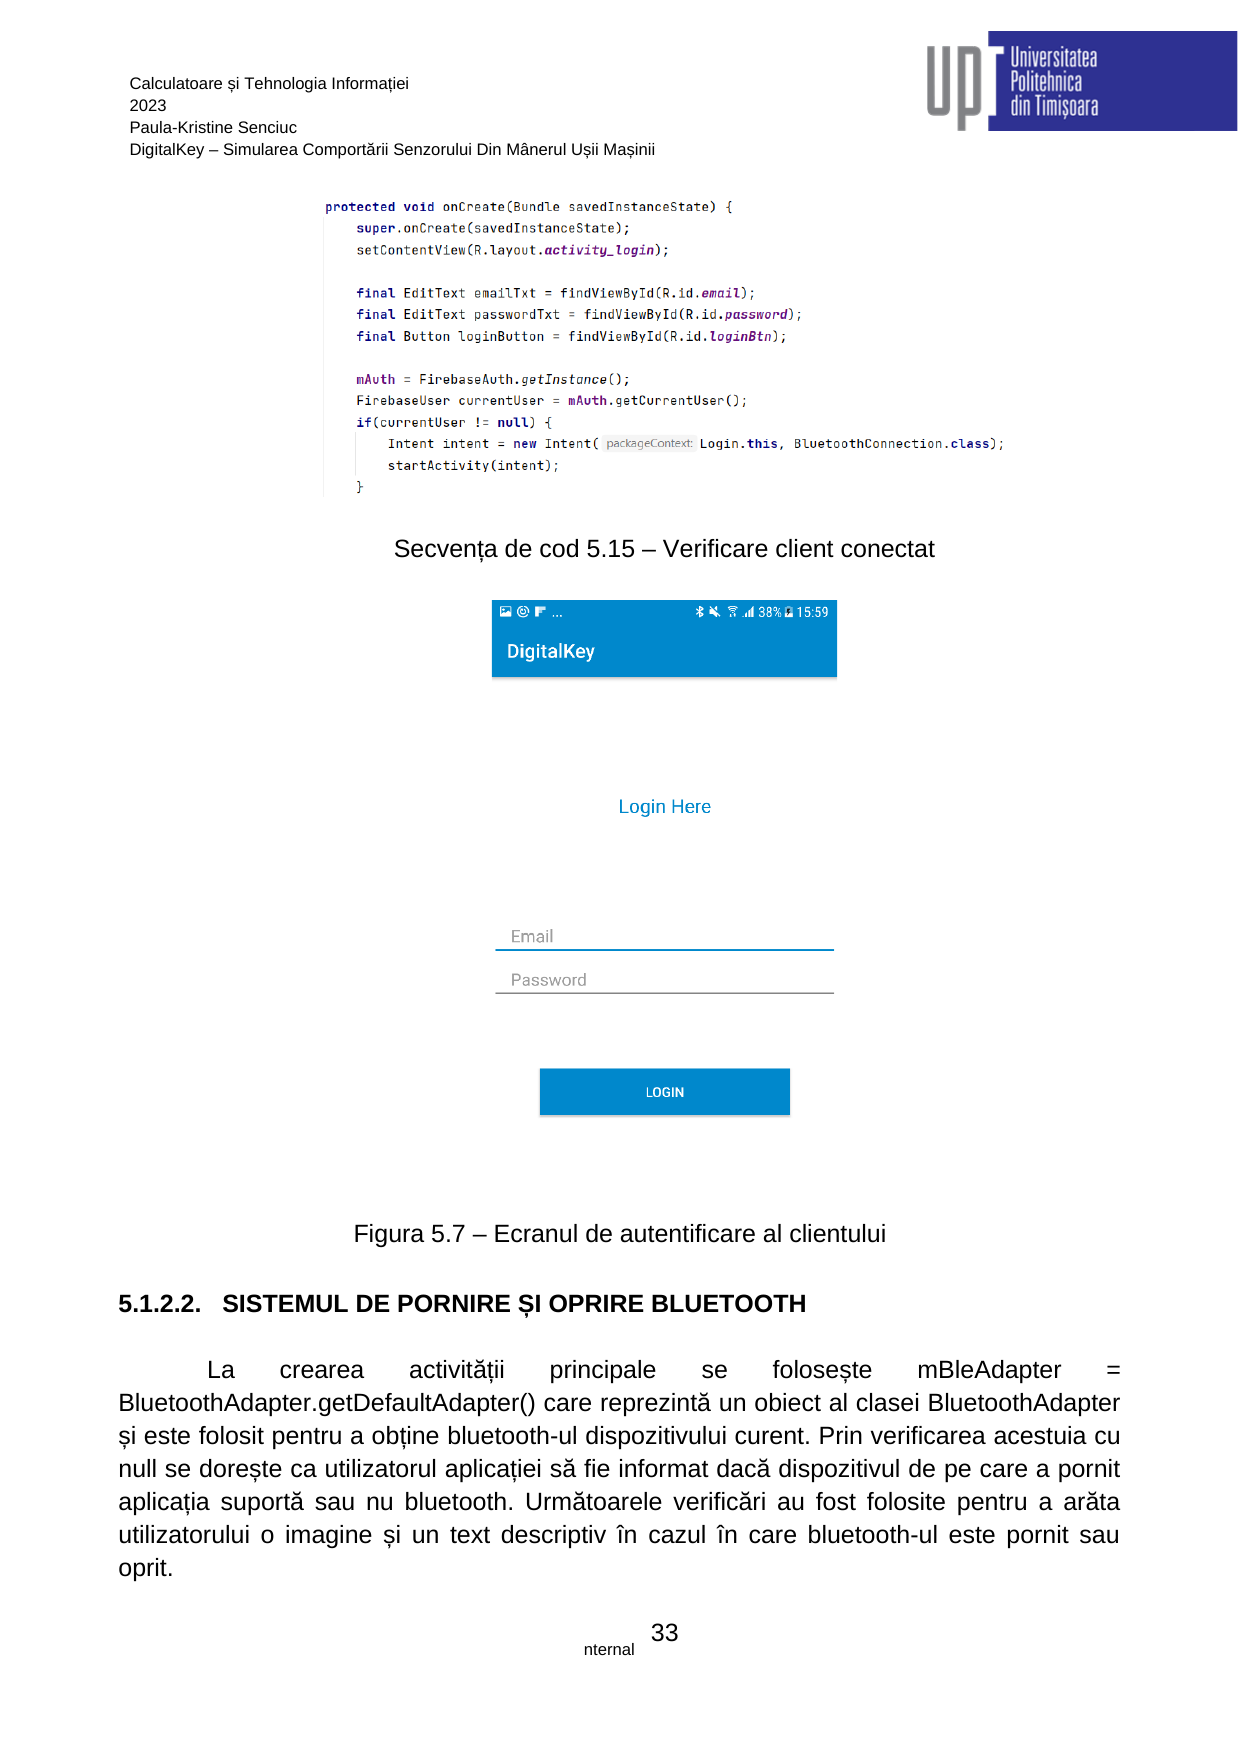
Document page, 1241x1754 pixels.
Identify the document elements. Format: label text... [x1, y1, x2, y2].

picture [577, 650, 585, 655]
picture [785, 607, 792, 617]
picture [565, 645, 570, 657]
picture [536, 607, 545, 616]
picture [710, 609, 718, 616]
subtitle 5.1.2.2. SISTEMUL DE PORNIRE ȘI OPRIRE BLUETOOTH [118, 1289, 1122, 1318]
picture [501, 612, 511, 616]
text La crearea activității principale se folosește mBleAdapter = BluetoothAdapter.getDefaultAdapter() care reprezintă un obiect al clasei BluetoothAdapter și este folosit pentru a obține bluetooth-ul dispozitivului curent. Prin verificarea acestuia cu null se dorește ca utilizatorul aplicației să fie informat dacă dispozitivul de pe care a pornit aplicația suportă sau nu bluetooth. Următoarele verificări au fost folosite pentru a arăta utilizatorului o imagine și un text descriptiv în cazul în care bluetooth-ul este pornit sau oprit. [118, 1355, 1122, 1582]
picture [309, 200, 1020, 497]
text Secvența de cod 5.15 – Verificare client conectat [118, 534, 1122, 563]
picture [927, 31, 1238, 131]
text Figura 5.7 – Ecranul de autentificare al clientului [118, 1219, 1122, 1247]
picture [491, 678, 838, 1215]
